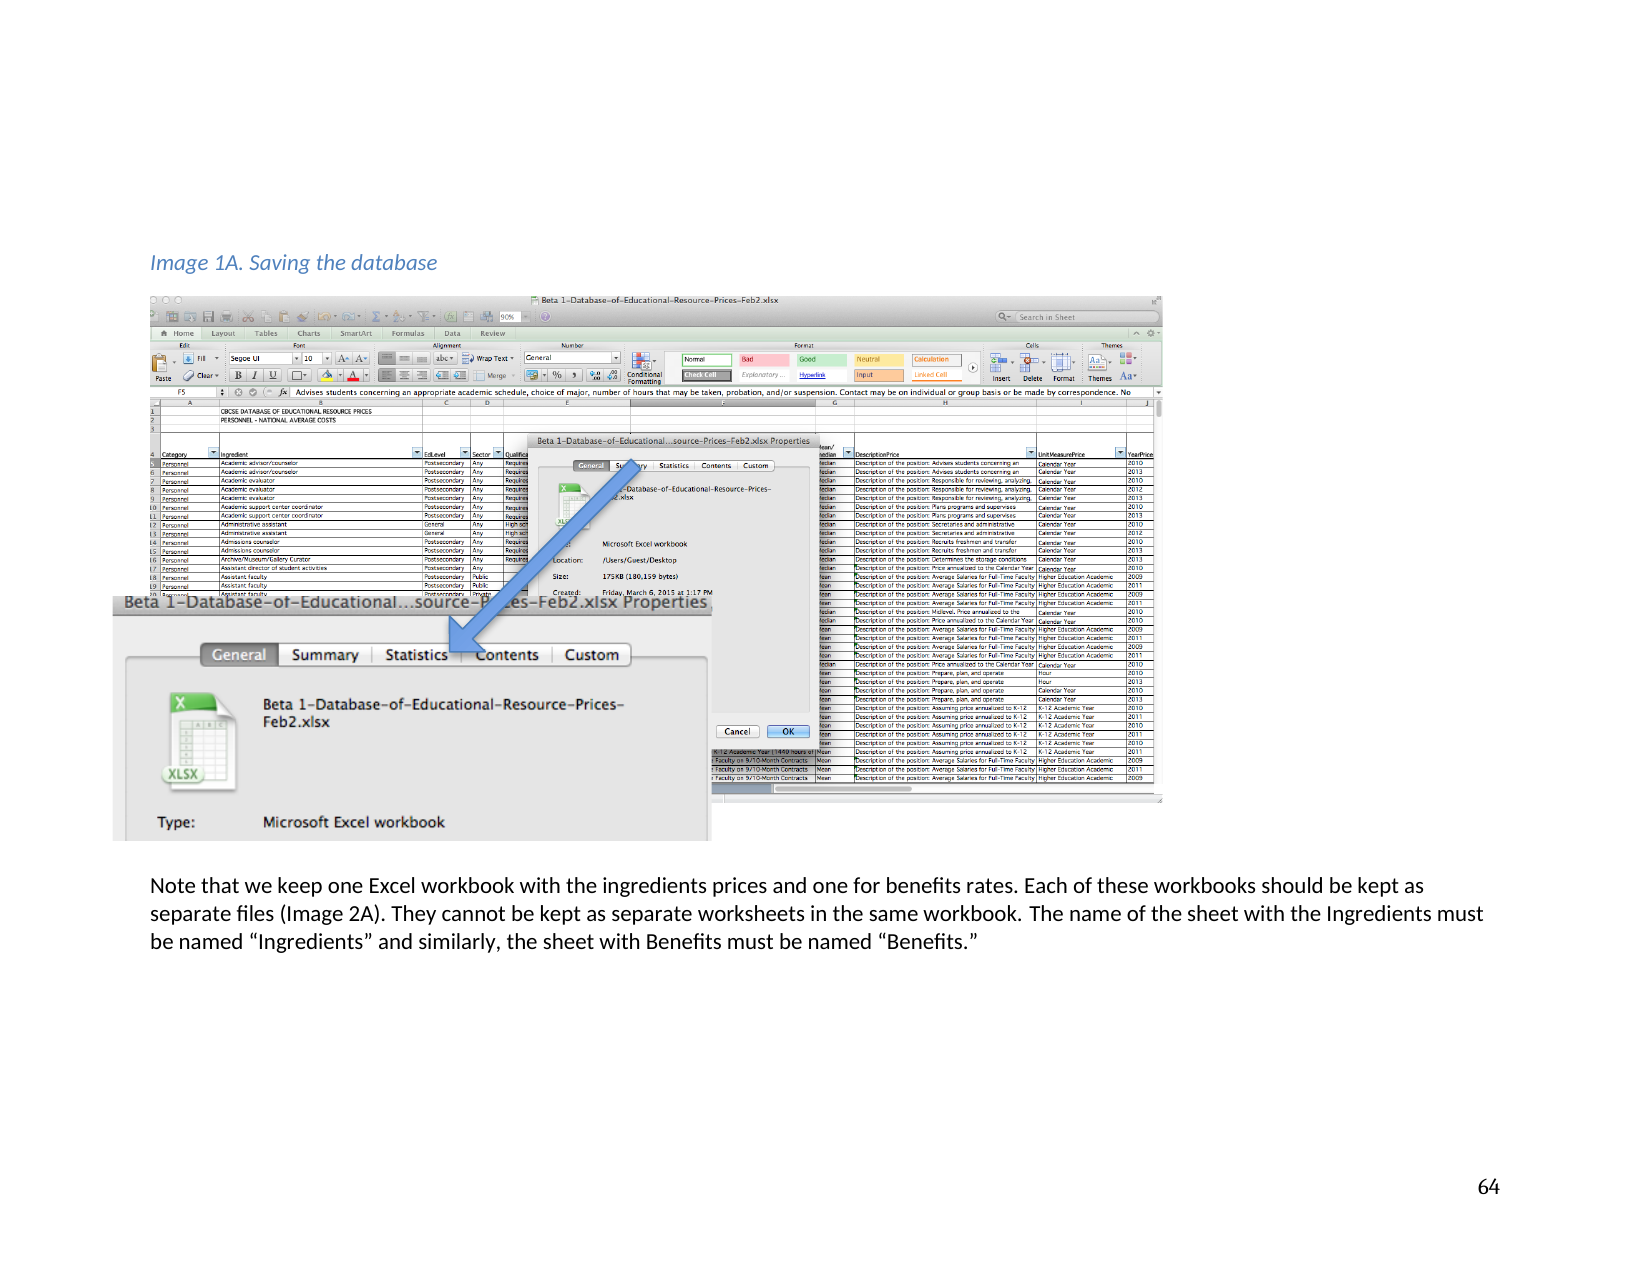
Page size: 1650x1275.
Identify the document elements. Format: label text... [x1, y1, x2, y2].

text Image 1A. Saving the database [150, 248, 1500, 276]
picture [112, 296, 1163, 841]
text Note that we keep one Excel workbook with the ingredients prices and one for benefits rates. Each of these workbooks should be kept as separate files (Image 2A). They cannot be kept as separate worksheets in the same workbook. The name of the sheet with the Ingredients must be named “Ingredients” and similarly, the sheet with Benefits must be named “Benefits.” [150, 871, 1500, 955]
